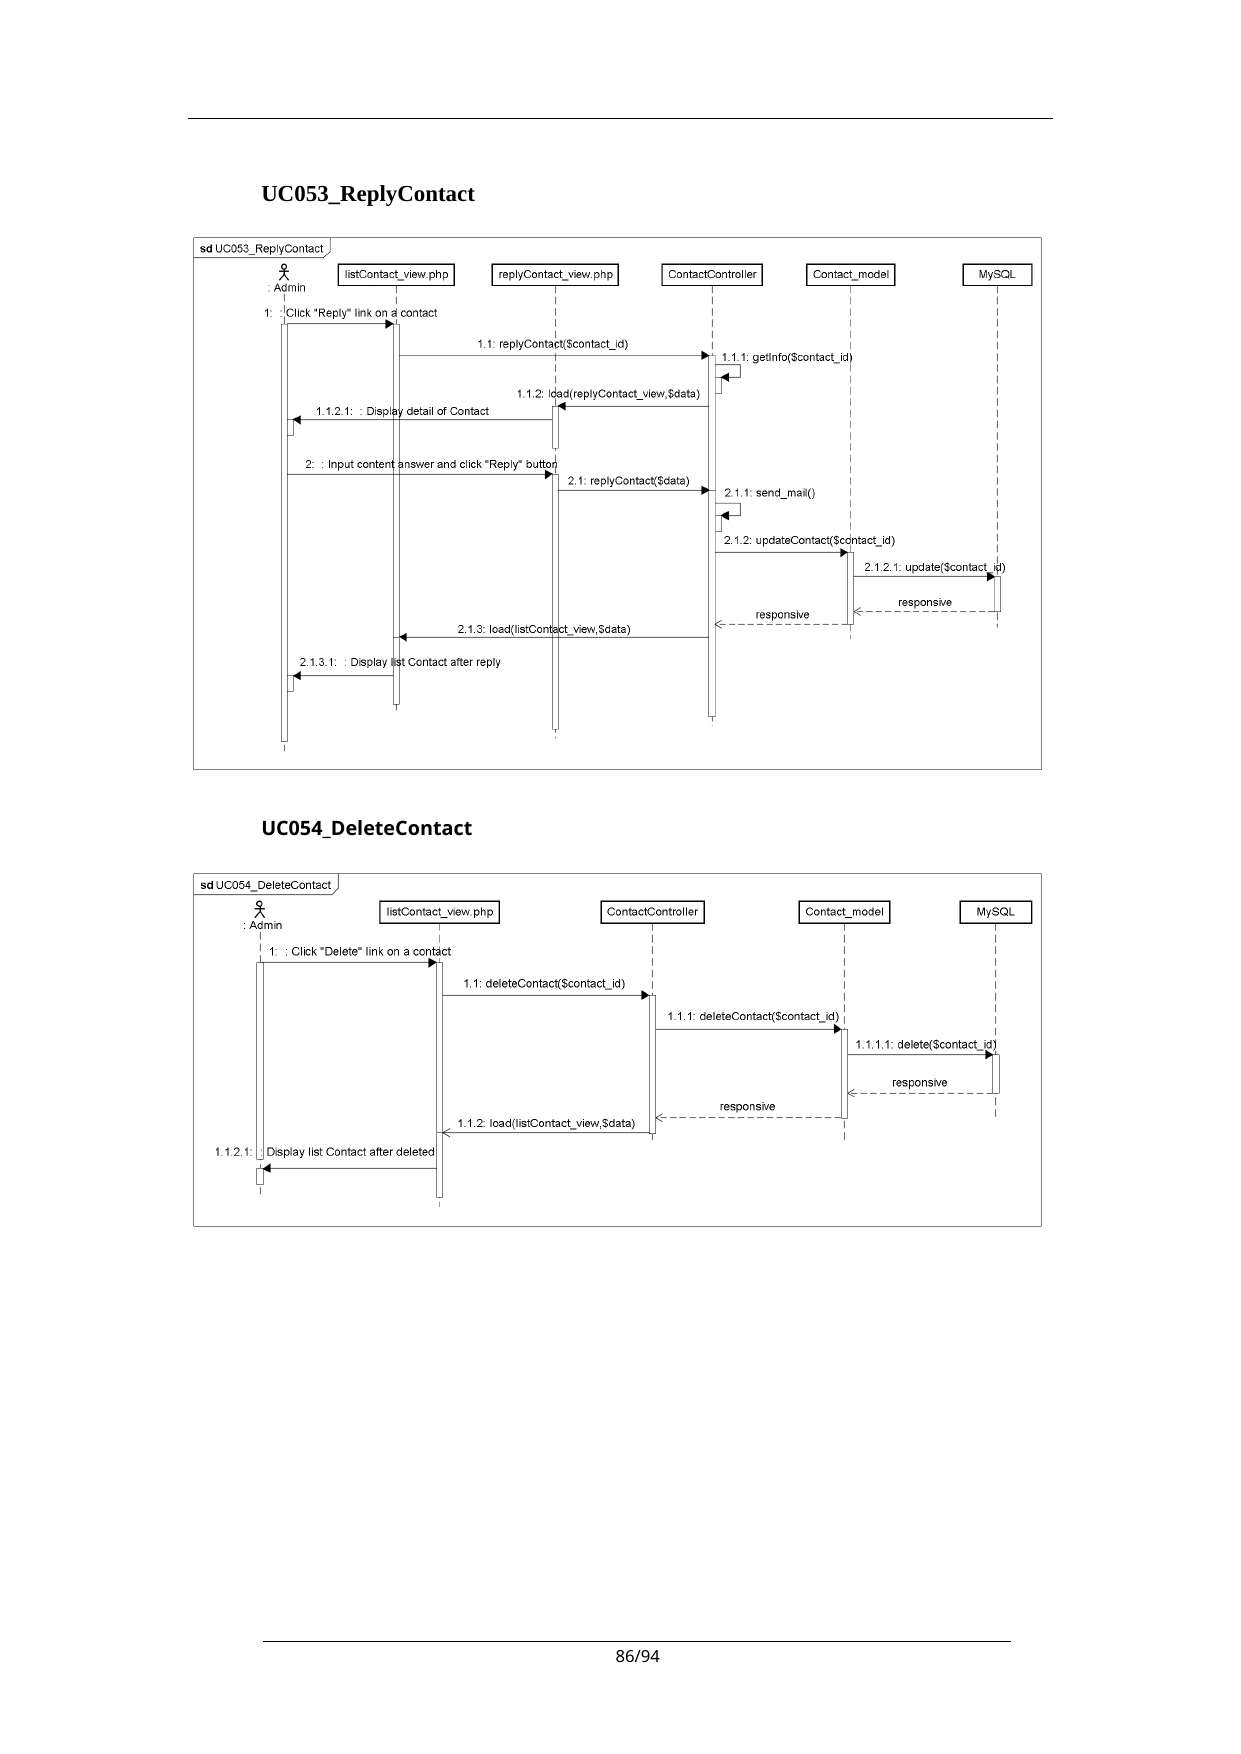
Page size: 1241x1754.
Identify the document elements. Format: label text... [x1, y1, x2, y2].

subtitle UC054_DeleteContact [261, 814, 1053, 842]
picture [187, 232, 1047, 776]
subtitle UC053_ReplyContact [261, 180, 1053, 206]
picture [187, 867, 1047, 1232]
